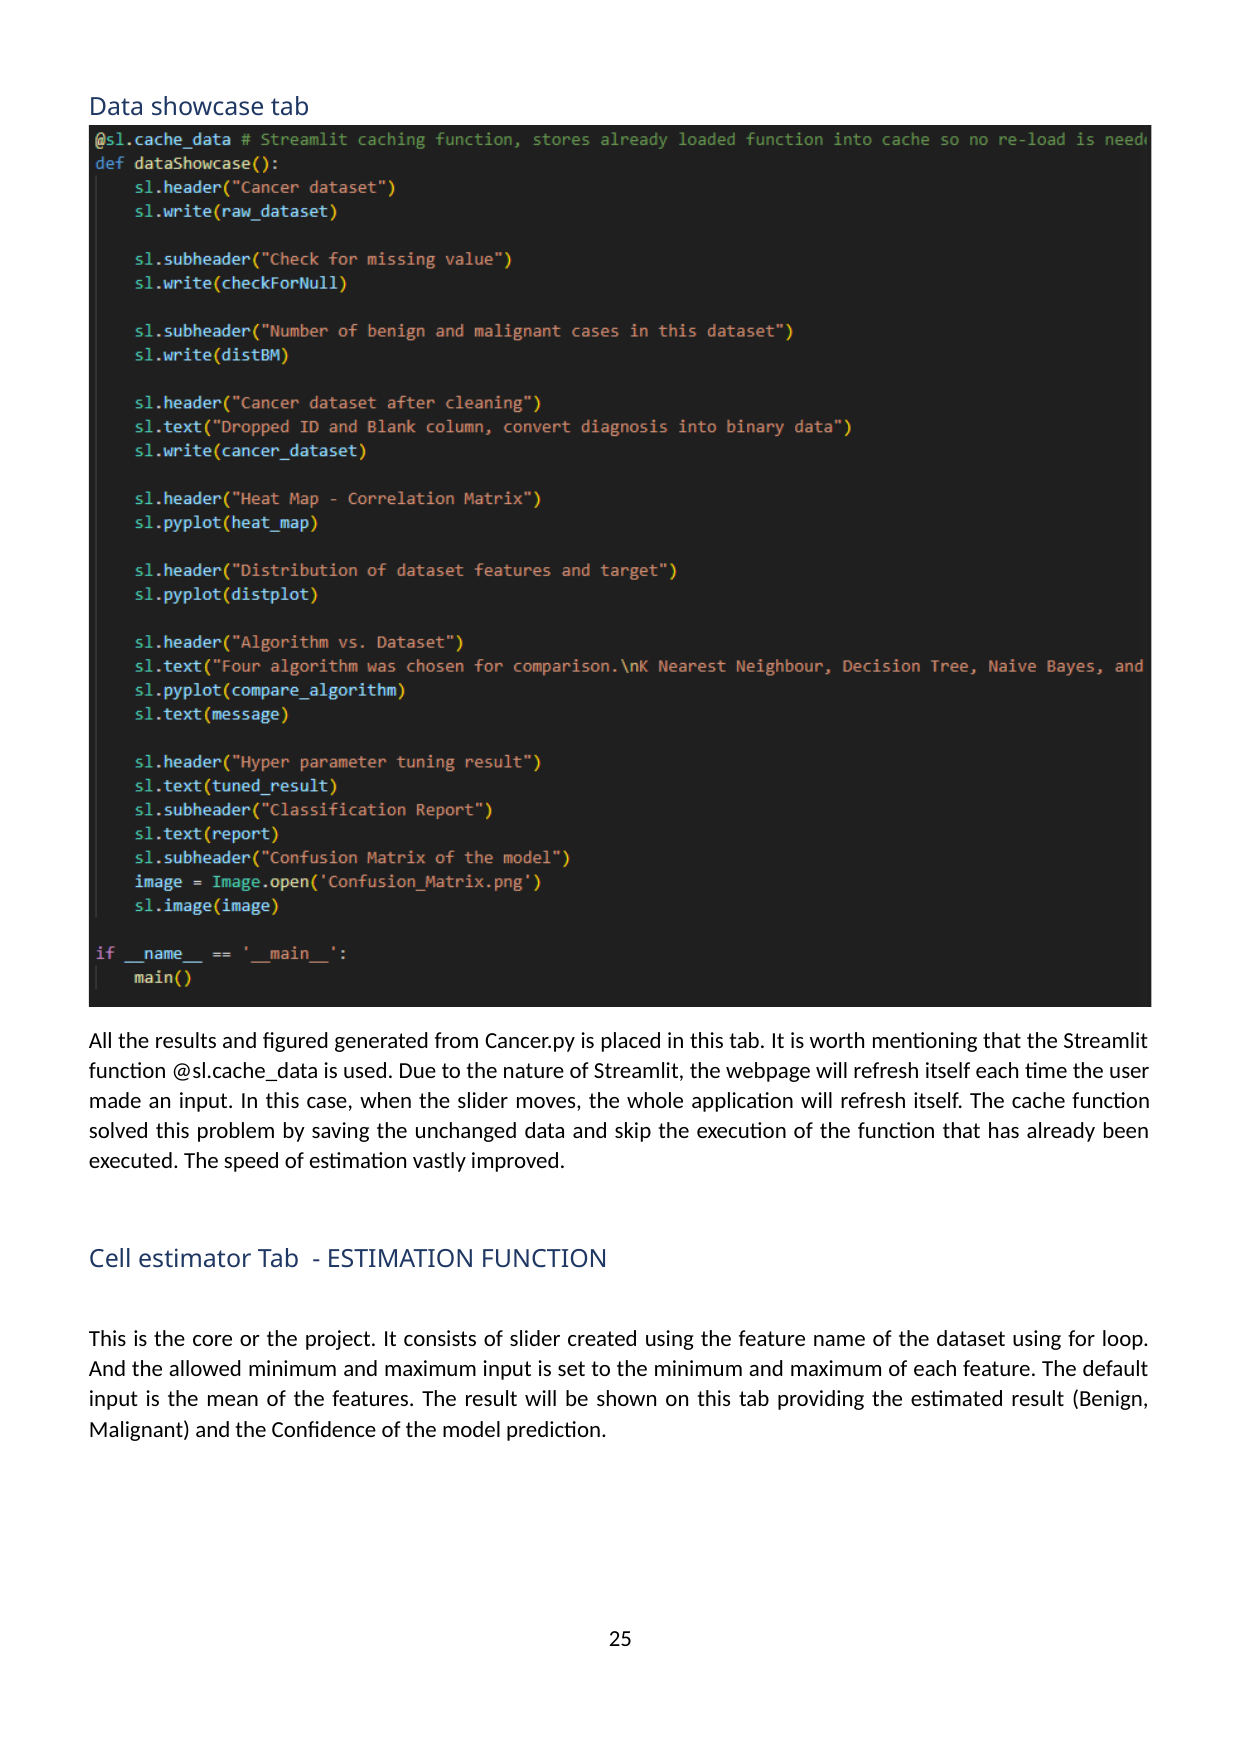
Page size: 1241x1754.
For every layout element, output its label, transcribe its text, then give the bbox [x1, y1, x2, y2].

text All the results and figured generated from Cancer.py is placed in this tab. It is worth mentioning that the Streamlit function @sl.cache_data is used. Due to the nature of Streamlit, the webpage will refresh itself each time the user made an input. In this case, when the slider moves, the whole application will refresh itself. The cache function solved this problem by saving the unchanged data and skip the execution of the function that has already been executed. The speed of estimation vastly improved. [89, 1026, 1152, 1175]
picture [88, 125, 1152, 1007]
subtitle Cell estimator Tab - ESTIMATION FUNCTION [89, 1240, 1152, 1274]
text This is the core or the project. It consists of slider created using the feature name of the dataset using for loop. And the allowed minimum and maximum input is set to the minimum and maximum of each feature. The default input is the mean of the features. The result will be shown on this tab providing the estimated result (Benign, Malignant) and the Confidence of the model prediction. [89, 1324, 1152, 1443]
subtitle Data showcase tab [89, 89, 1152, 123]
